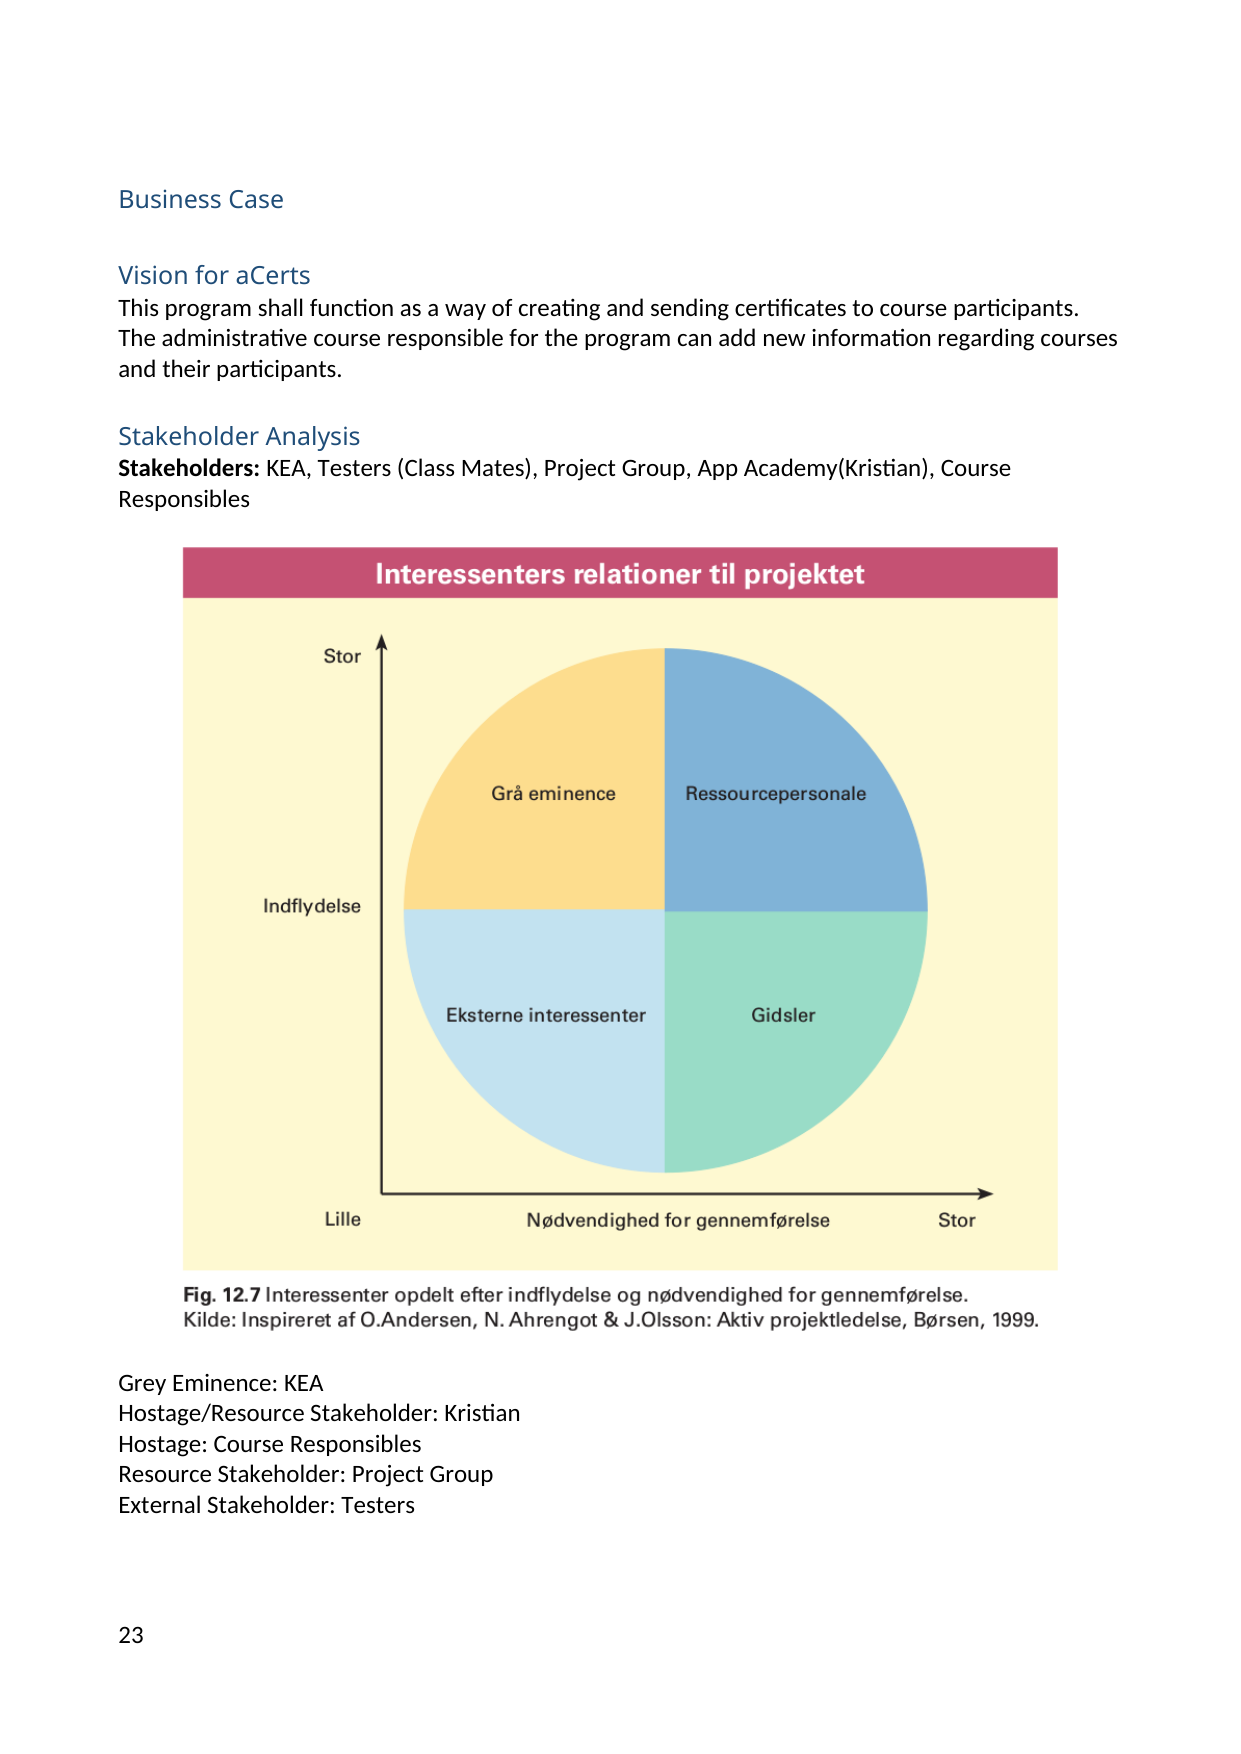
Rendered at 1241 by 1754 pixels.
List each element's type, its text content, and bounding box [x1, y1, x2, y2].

text Stakeholders: KEA, Testers (Class Mates), Project Group, App Academy(Kristian), Course Responsibles [118, 452, 1122, 513]
text This program shall function as a way of creating and sending certificates to course participants. The administrative course responsible for the program can add new information regarding courses and their participants. [118, 292, 1122, 383]
text External Stakeholder: Testers [118, 1489, 1122, 1519]
subtitle Business Case [118, 181, 1122, 215]
text Hostage: Course Responsibles [118, 1428, 1122, 1458]
text Grey Eminence: KEA [118, 1367, 1122, 1397]
text Resource Stakeholder: Project Group [118, 1458, 1122, 1489]
subtitle Stakeholder Analysis [118, 418, 1122, 452]
subtitle Vision for aCerts [118, 258, 1122, 292]
text Hostage/Resource Stakeholder: Kristian [118, 1397, 1122, 1428]
picture [178, 543, 1063, 1337]
